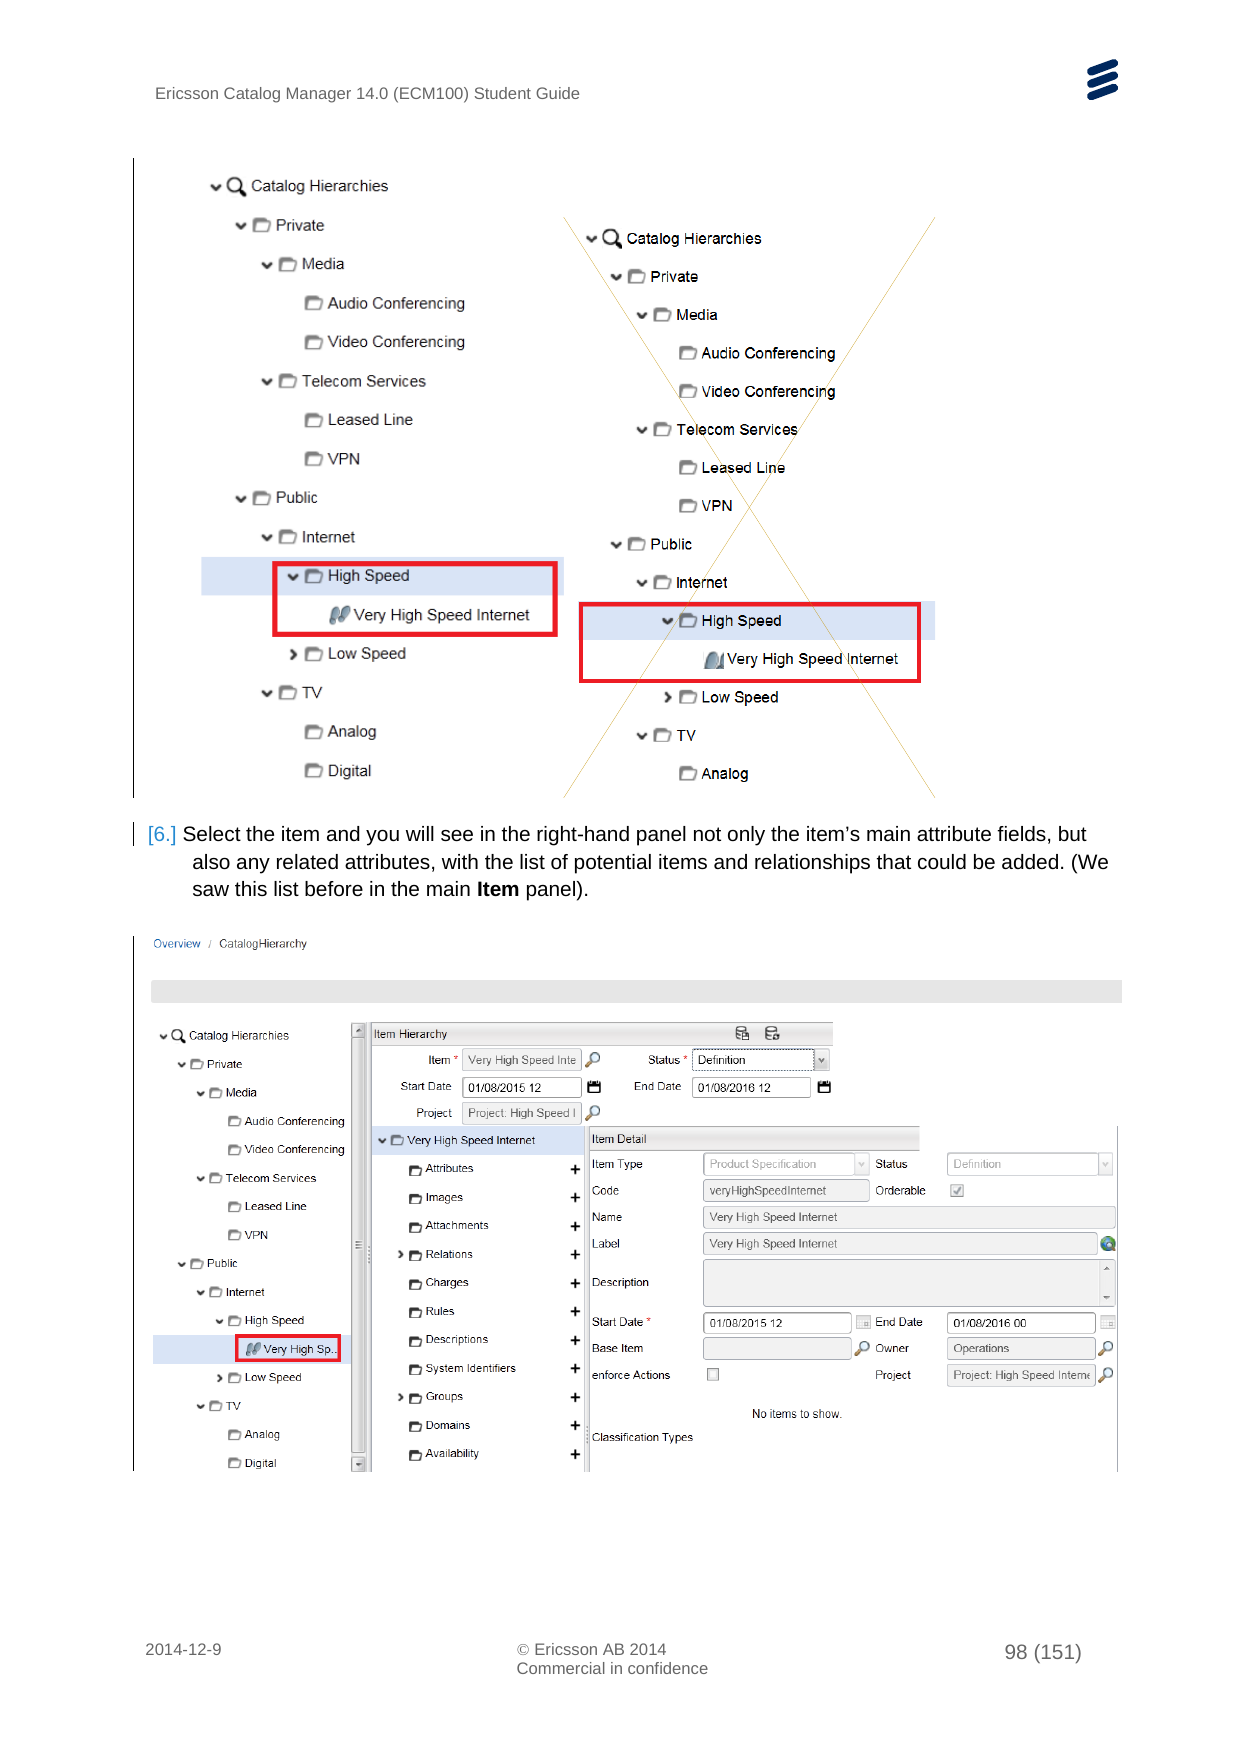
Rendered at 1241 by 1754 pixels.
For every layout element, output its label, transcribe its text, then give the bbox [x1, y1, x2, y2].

picture [565, 217, 934, 506]
picture [750, 218, 936, 797]
picture [565, 509, 934, 798]
picture [148, 936, 1122, 1472]
picture [192, 158, 748, 798]
list Select the item and you will see in the right-hand panel not only the item’s main attribute fields, but also any related attributes, with the list of potential items and relationships that could be added. (We saw this list before in the main Item panel). [148, 822, 1122, 901]
